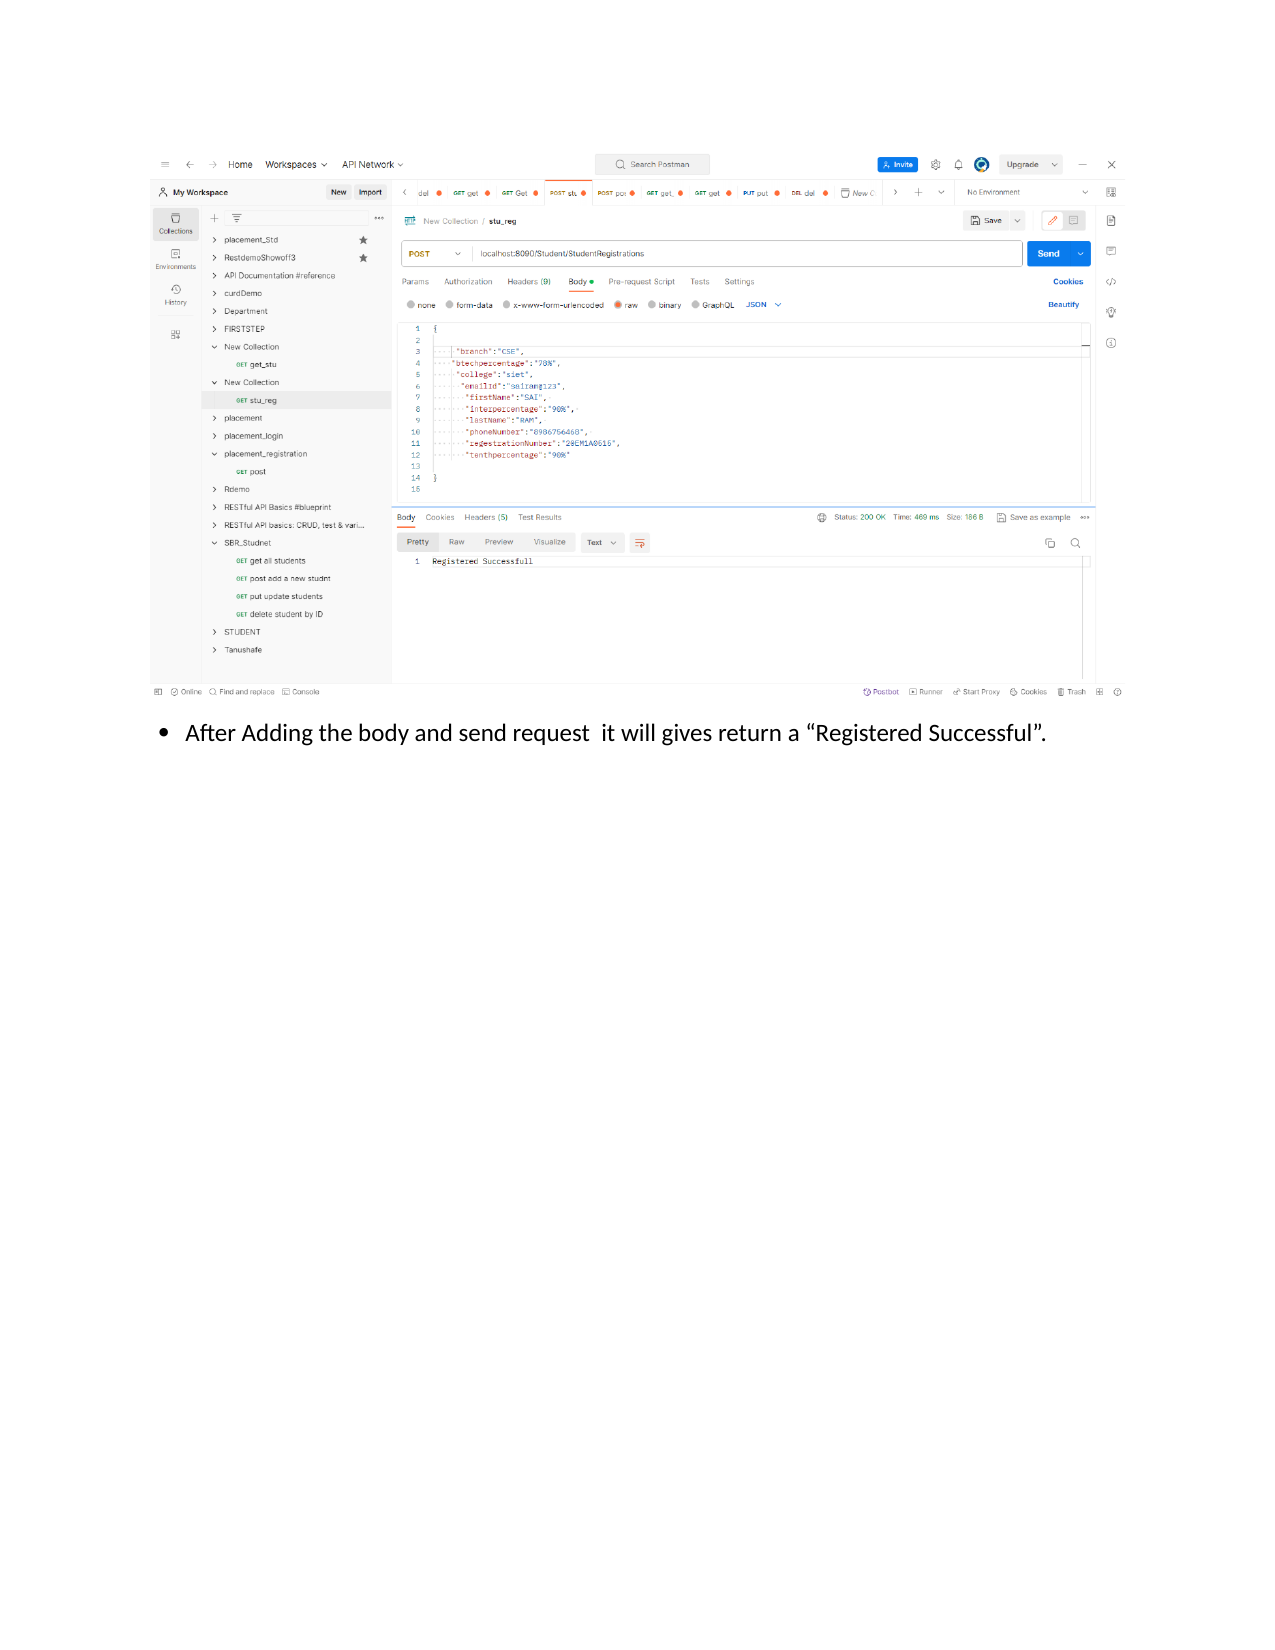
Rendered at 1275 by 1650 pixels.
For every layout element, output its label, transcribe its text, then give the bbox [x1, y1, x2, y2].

list After Adding the body and send request it will gives return a “Registered Successful”. [159, 717, 1125, 748]
picture [150, 150, 1125, 699]
